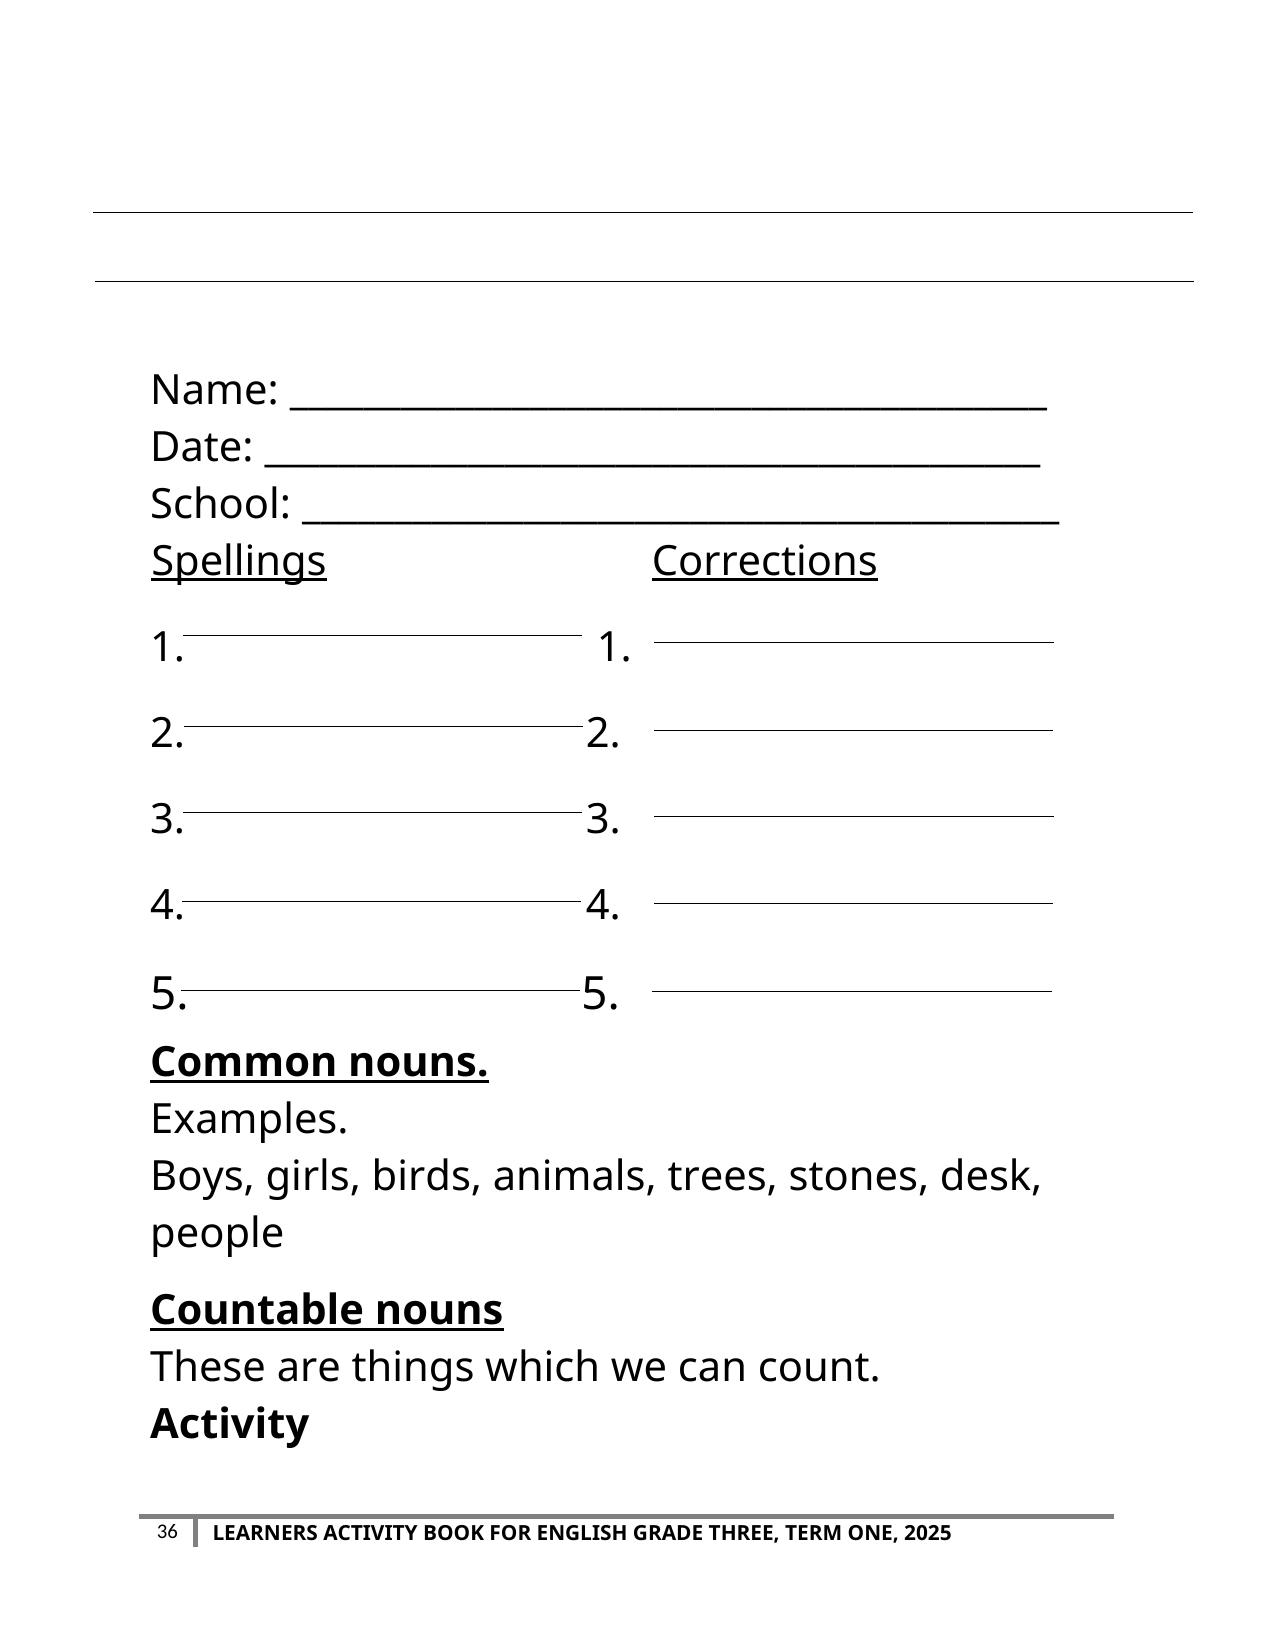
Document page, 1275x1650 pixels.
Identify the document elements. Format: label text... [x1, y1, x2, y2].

text Activity [150, 1394, 1125, 1450]
text Spellings Corrections [150, 530, 1125, 587]
text Name: _________________________________________ [150, 360, 1125, 417]
text These are things which we can count. [150, 1337, 1125, 1394]
text Date: __________________________________________ [150, 417, 1125, 473]
text 1. 1. [150, 616, 1125, 673]
text Common nouns. [150, 1032, 1125, 1089]
text School: _________________________________________ [150, 473, 1125, 530]
text Countable nouns [150, 1280, 1125, 1337]
text 3. 3. [150, 788, 1125, 845]
text 4. 4. [150, 874, 1125, 931]
text 5. 5. [150, 961, 1125, 1023]
text Examples. [150, 1089, 1125, 1146]
text Boys, girls, birds, animals, trees, stones, desk, people [150, 1146, 1125, 1259]
text 2. 2. [150, 702, 1125, 759]
